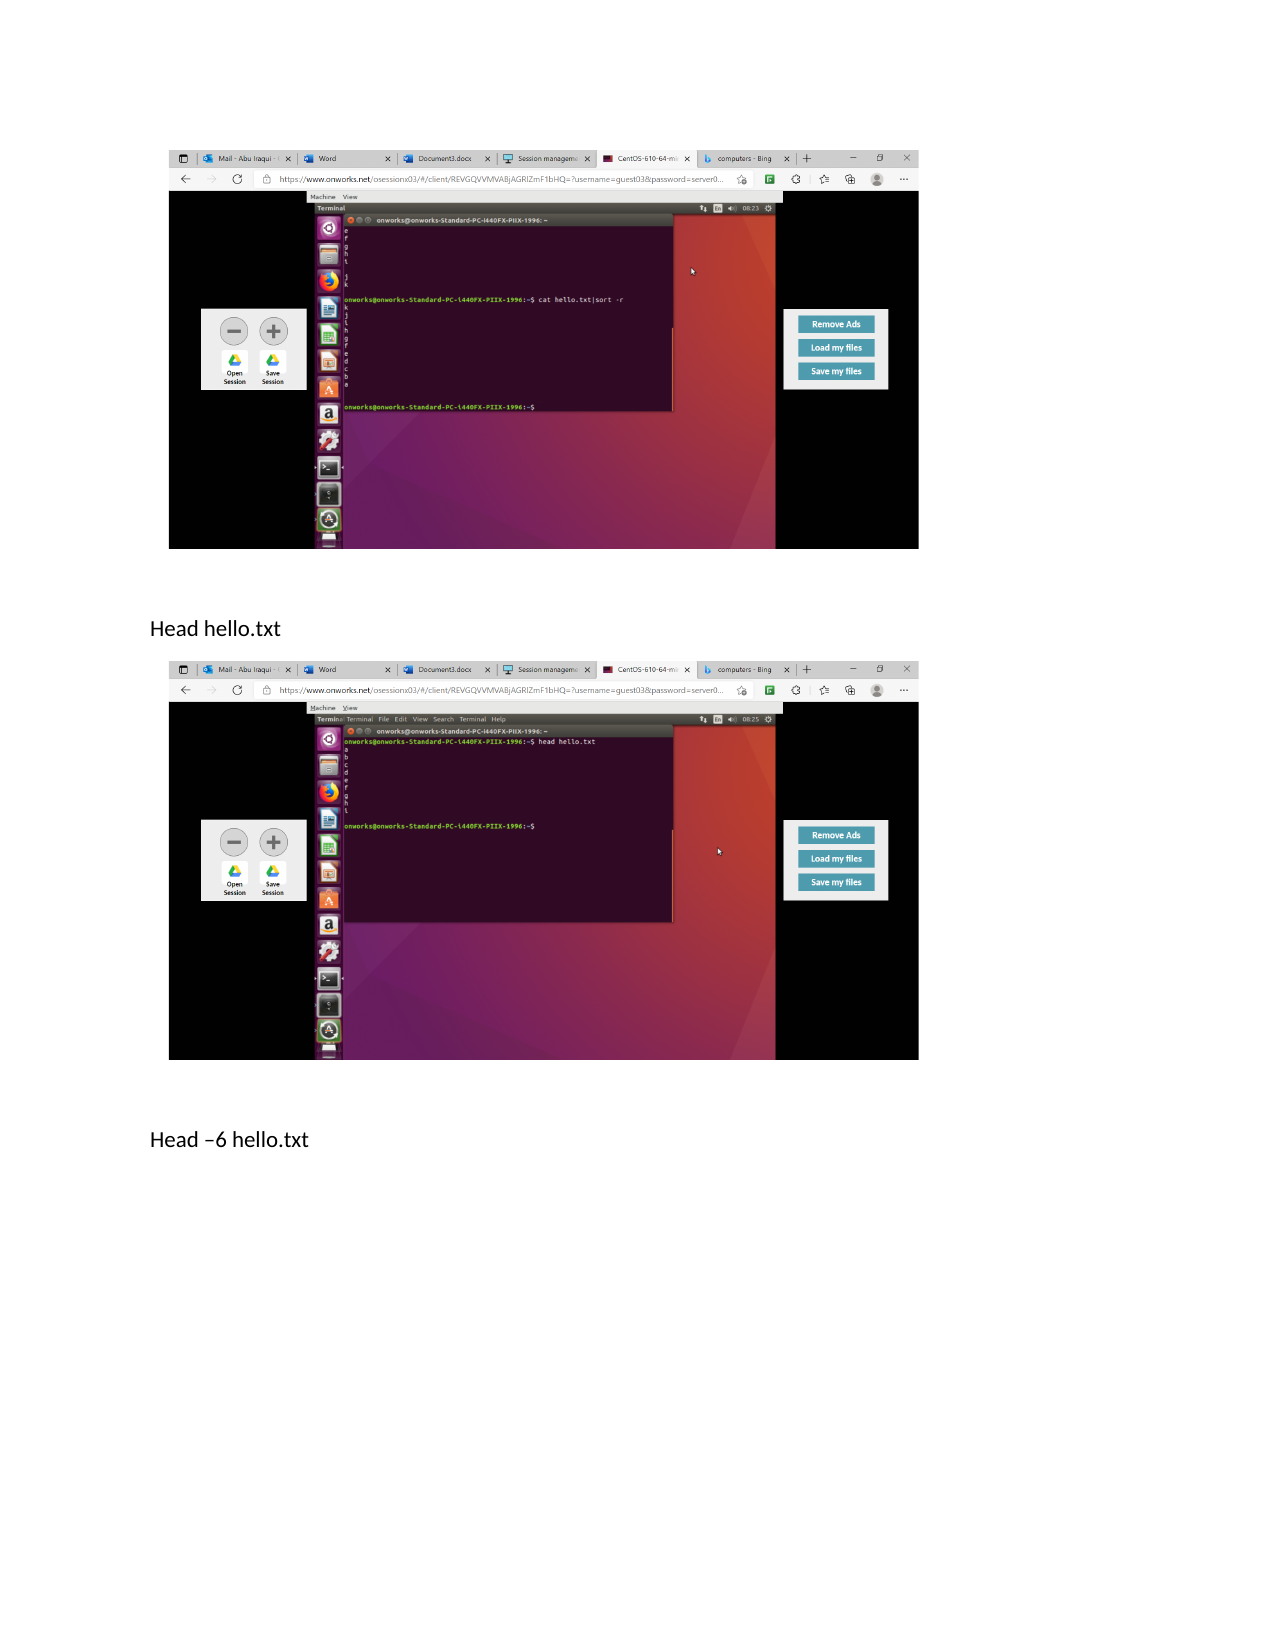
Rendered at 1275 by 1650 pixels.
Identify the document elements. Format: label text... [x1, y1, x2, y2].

text Head –6 hello.txt [150, 1125, 1125, 1153]
text Head hello.txt [150, 614, 1125, 642]
